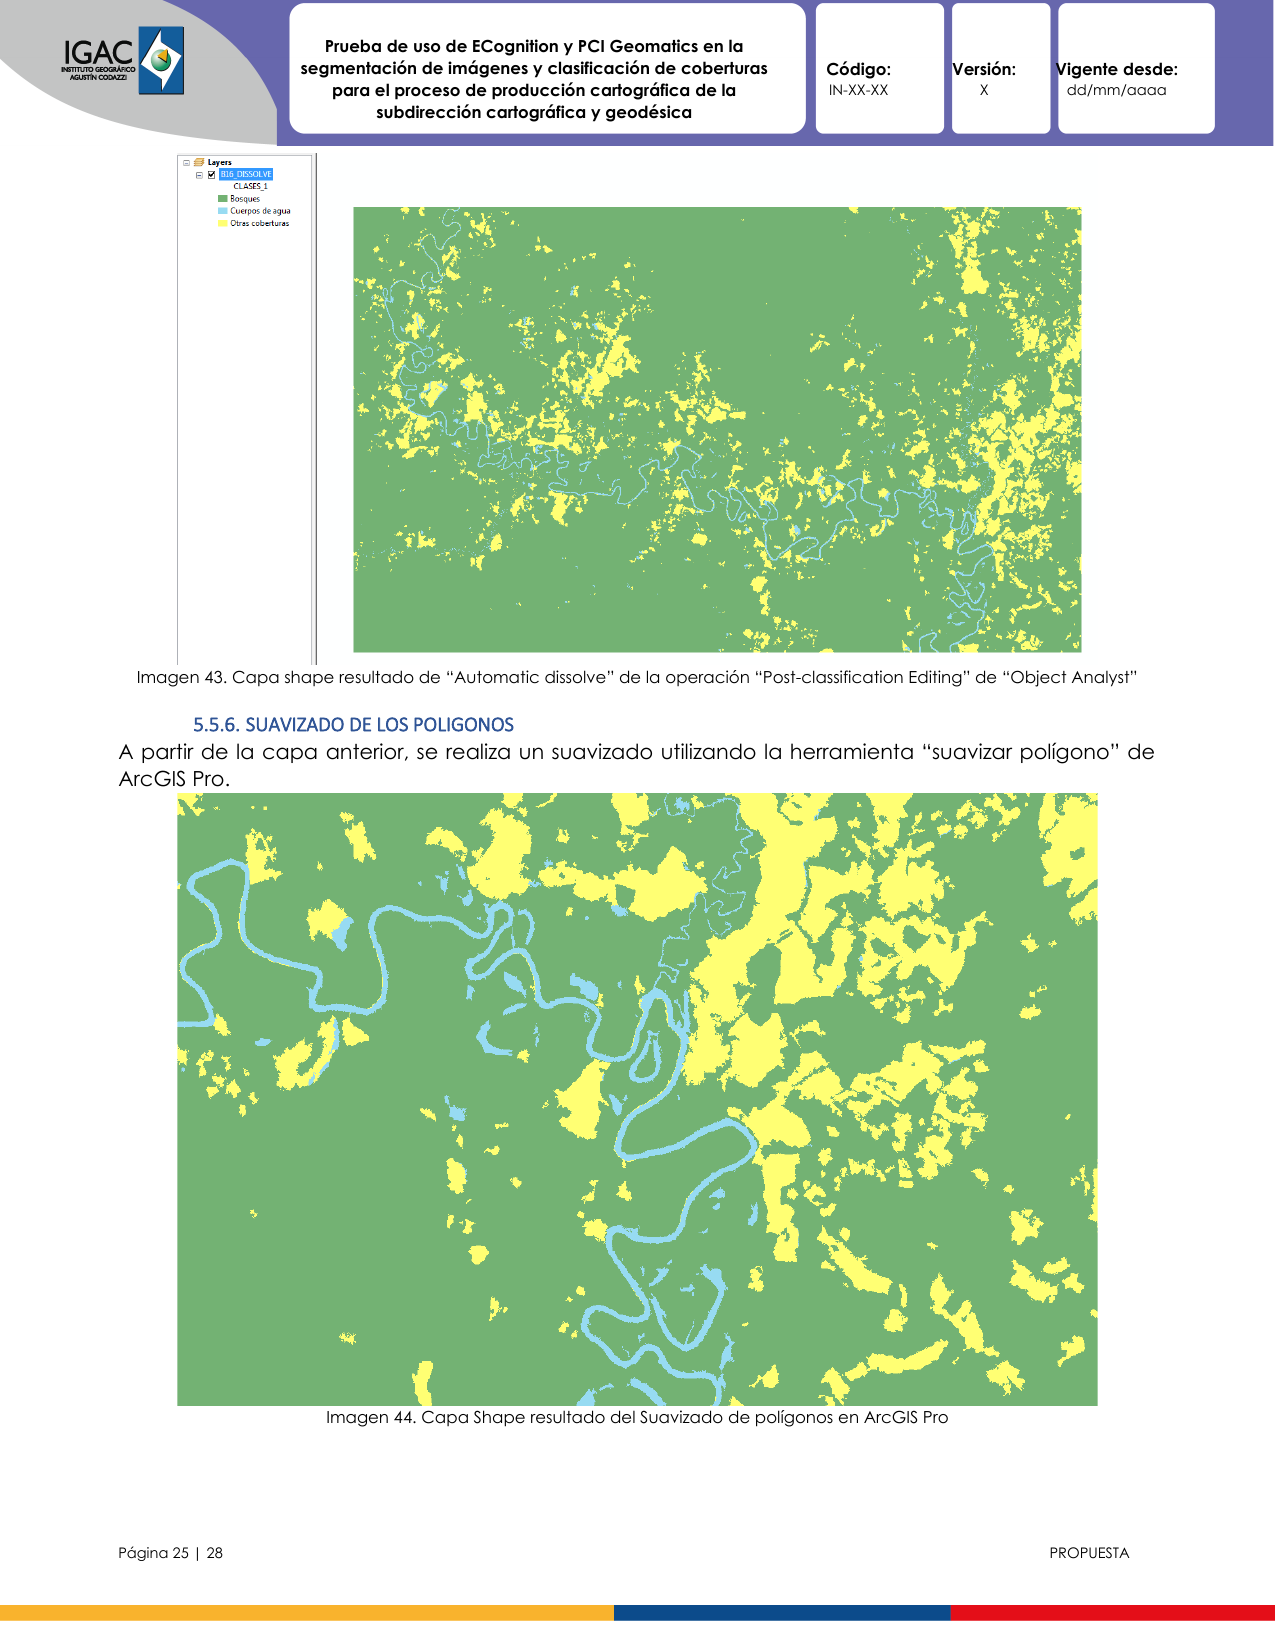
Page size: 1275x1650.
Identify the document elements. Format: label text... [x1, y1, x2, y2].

text Imagen 44. Capa Shape resultado del Suavizado de polígonos en ArcGIS Pro [118, 1407, 1157, 1427]
picture [177, 153, 1098, 665]
picture [0, 0, 1274, 146]
subtitle SUAVIZADO DE LOS POLIGONOS [193, 711, 1157, 736]
text Imagen 43. Capa shape resultado de “Automatic dissolve” de la operación “Post-classification Editing” de “Object Analyst” [118, 667, 1157, 687]
text A partir de la capa anterior, se realiza un suavizado utilizando la herramienta “suavizar polígono” de ArcGIS Pro. [118, 738, 1157, 791]
picture [177, 793, 1098, 1406]
picture [0, 1605, 1275, 1621]
